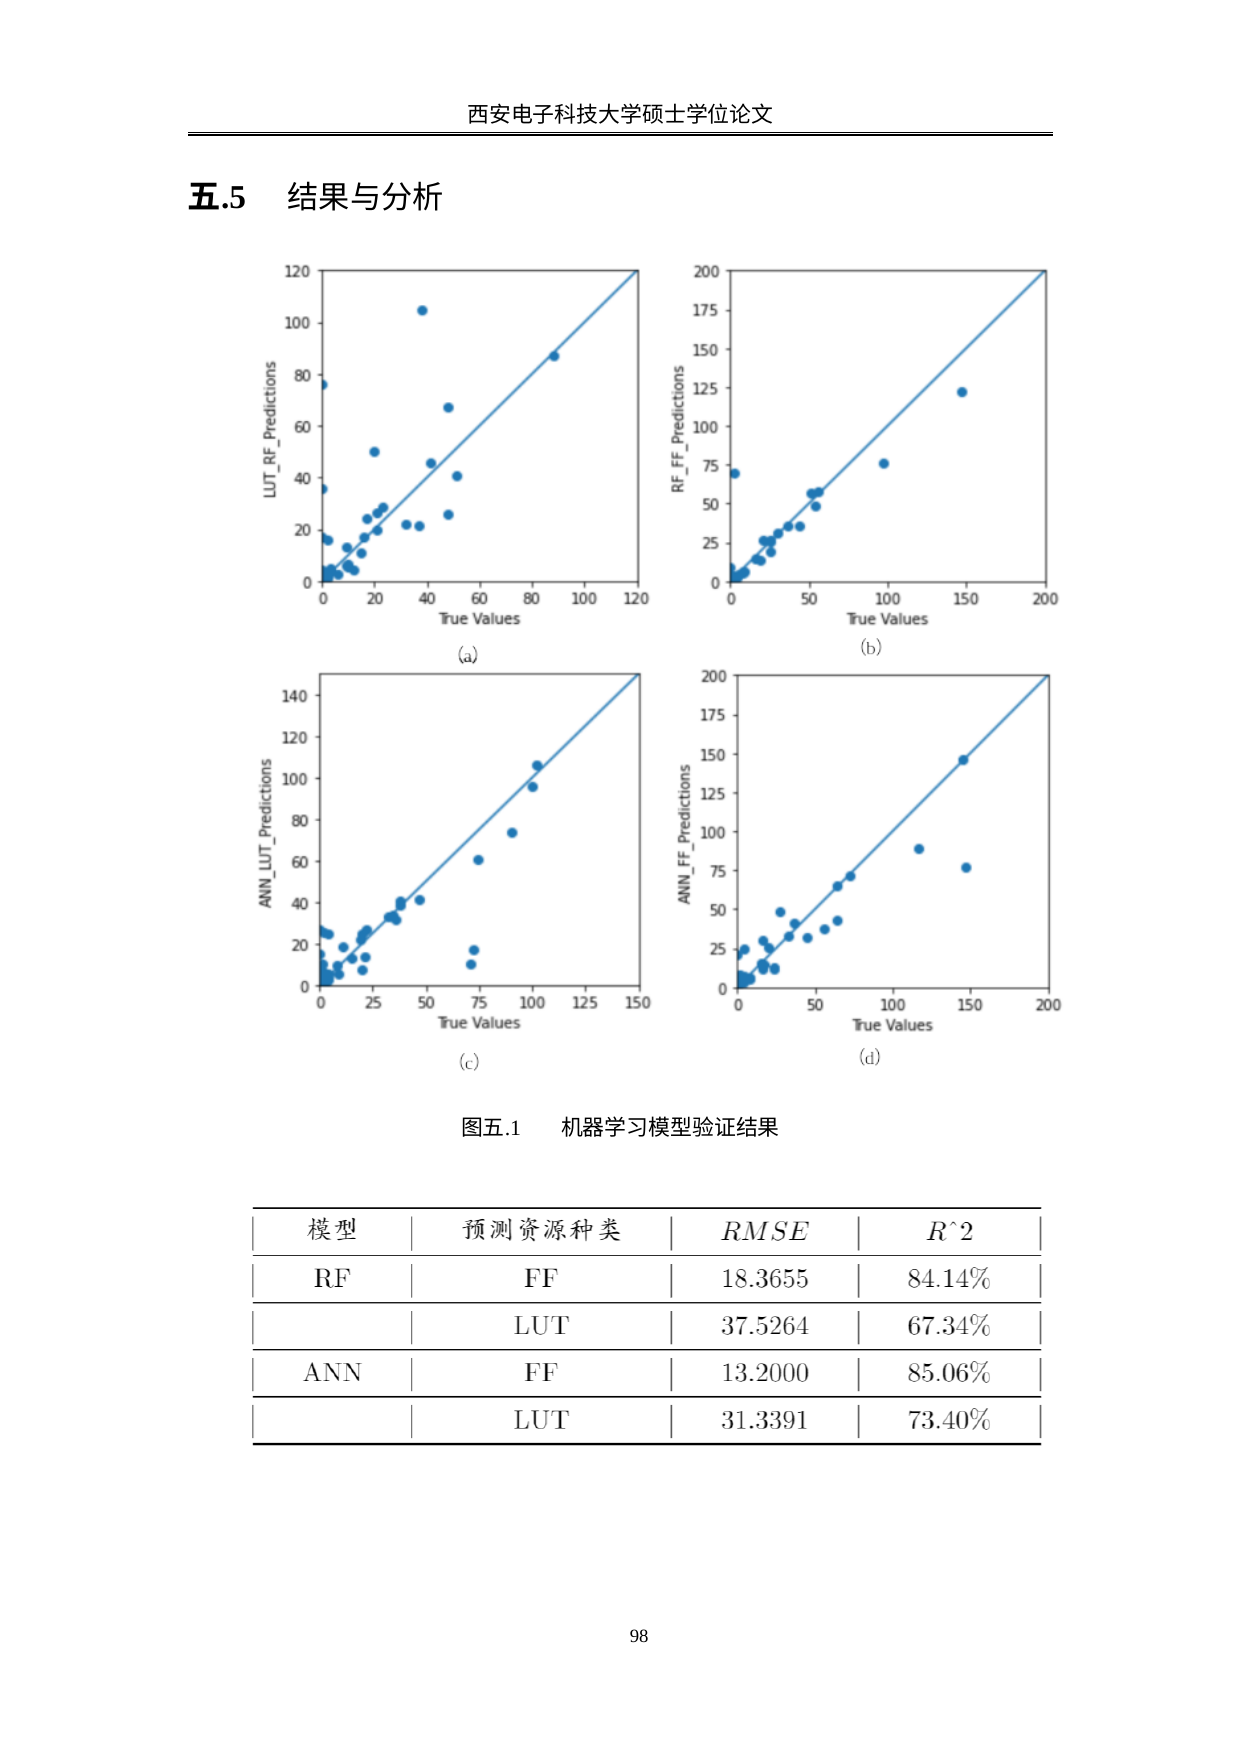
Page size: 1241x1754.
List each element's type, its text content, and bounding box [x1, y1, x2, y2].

text 机器学习模型验证结果 [187, 1109, 1053, 1142]
subtitle 结果与分析 [187, 162, 1053, 227]
picture [237, 1190, 1056, 1463]
